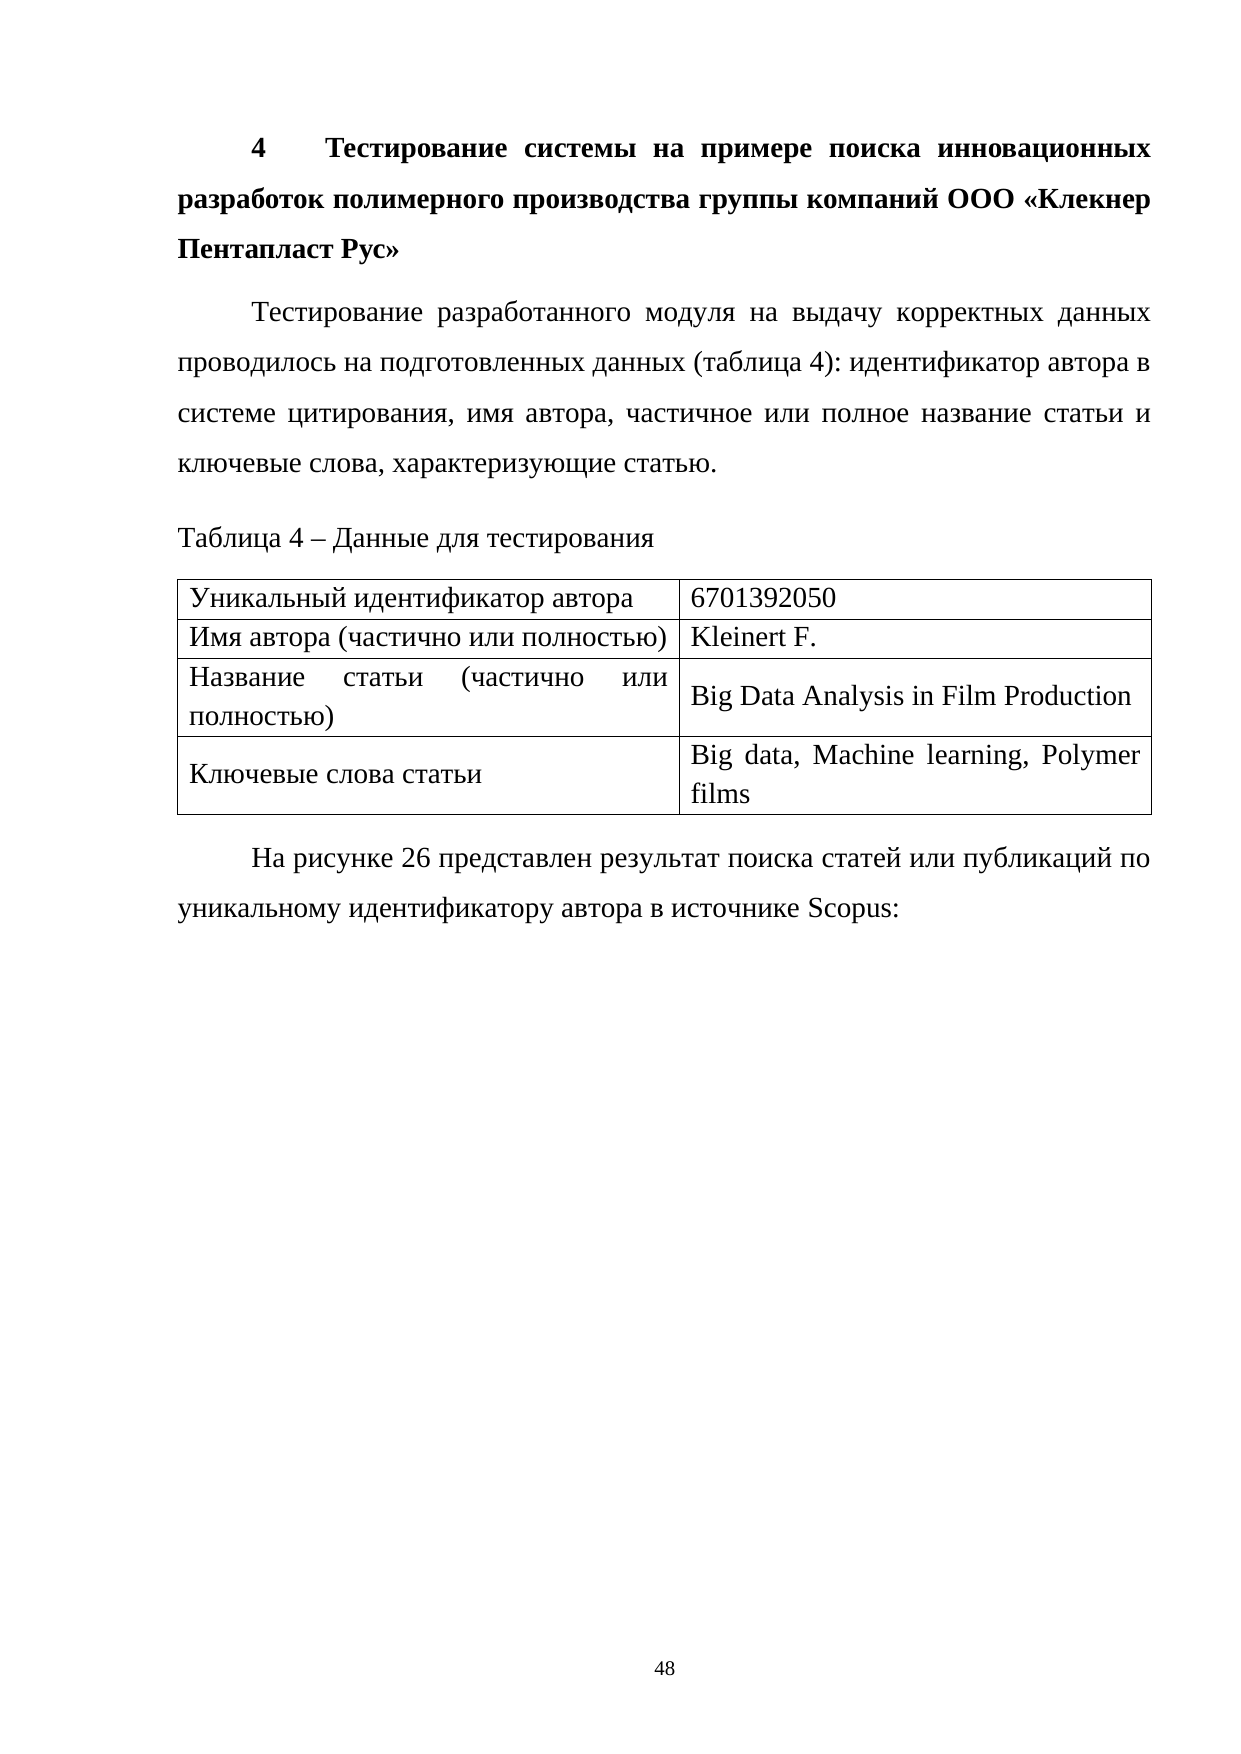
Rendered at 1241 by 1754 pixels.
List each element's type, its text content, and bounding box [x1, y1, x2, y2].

subtitle Тестирование системы на примере поиска инновационных разработок полимерного производства группы компаний ООО «Клекнер Пентапласт Рус» [177, 131, 1152, 265]
text На рисунке 26 представлен результат поиска статей или публикаций по уникальному идентификатору автора в источнике Scopus: [177, 840, 1152, 924]
table_cell Big data, Machine learning, Polymer films [680, 737, 1151, 814]
table_cell Big Data Analysis in Film Production [680, 659, 1151, 736]
text Таблица 4 – Данные для тестирования [177, 520, 1152, 554]
table_cell Kleinert F. [680, 620, 1151, 658]
table_header 6701392050 [680, 580, 1151, 618]
table_header Уникальный идентификатор автора [178, 580, 679, 618]
table_cell Название статьи (частично или полностью) [178, 659, 679, 736]
text Тестирование разработанного модуля на выдачу корректных данных проводилось на подготовленных данных (таблица 4): идентификатор автора в системе цитирования, имя автора, частичное или полное название статьи и ключевые слова, характеризующие статью. [177, 294, 1152, 478]
table_cell Имя автора (частично или полностью) [178, 620, 679, 658]
table_cell Ключевые слова статьи [178, 737, 679, 814]
